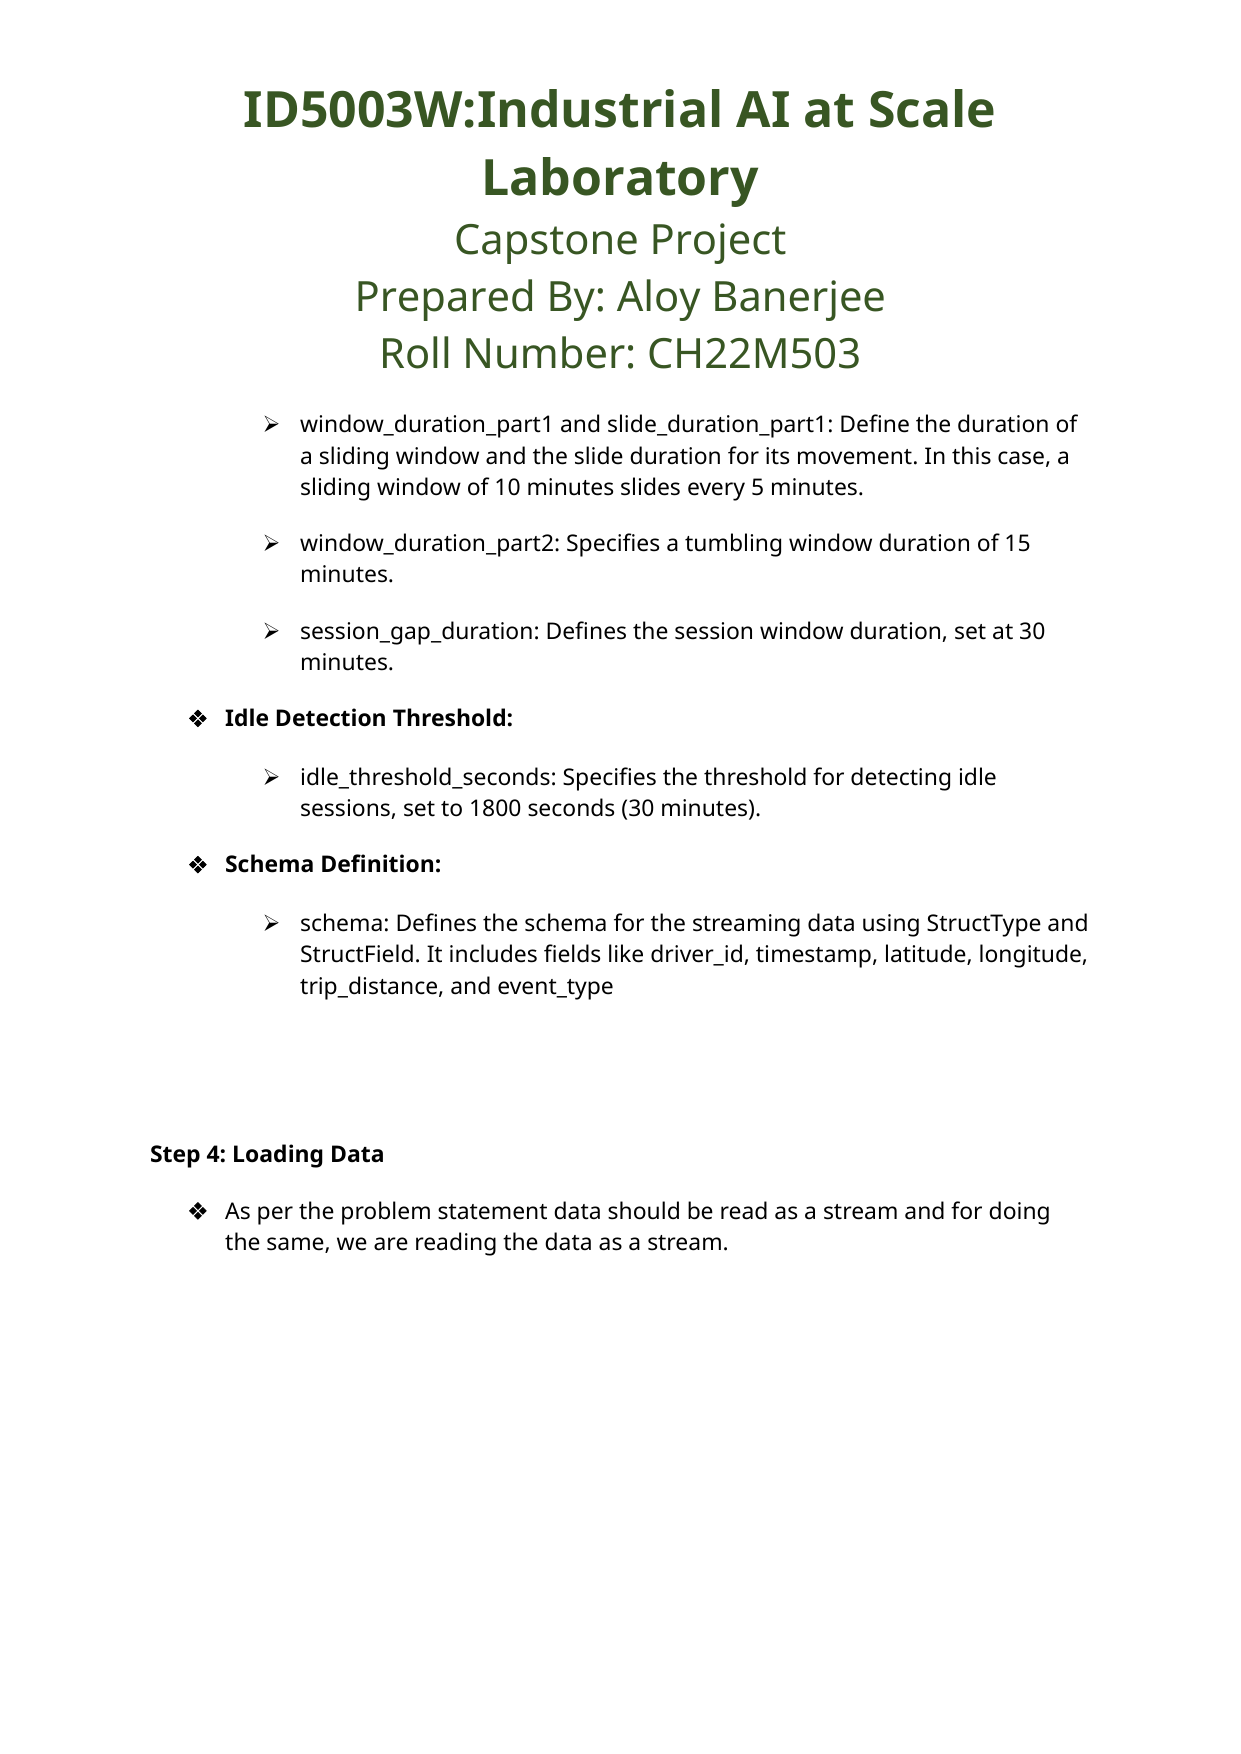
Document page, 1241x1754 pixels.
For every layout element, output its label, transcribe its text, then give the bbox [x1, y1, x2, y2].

list window_duration_part1 and slide_duration_part1: Define the duration of a sliding window and the slide duration for its movement. In this case, a sliding window of 10 minutes slides every 5 minutes. [262, 408, 1090, 502]
list As per the problem statement data should be read as a stream and for doing the same, we are reading the data as a stream. [187, 1194, 1090, 1257]
list window_duration_part2: Specifies a tumbling window duration of 15 minutes. [262, 527, 1090, 589]
list session_gap_duration: Defines the session window duration, set at 30 minutes. [262, 614, 1090, 677]
list schema: Defines the schema for the streaming data using StructType and StructField. It includes fields like driver_id, timestamp, latitude, longitude, trip_distance, and event_type [262, 907, 1090, 1001]
text Step 4: Loading Data [150, 1138, 1090, 1169]
list idle_threshold_seconds: Specifies the threshold for detecting idle sessions, set to 1800 seconds (30 minutes). [262, 761, 1090, 823]
list Idle Detection Threshold: [187, 702, 1090, 733]
list Schema Definition: [187, 848, 1090, 879]
